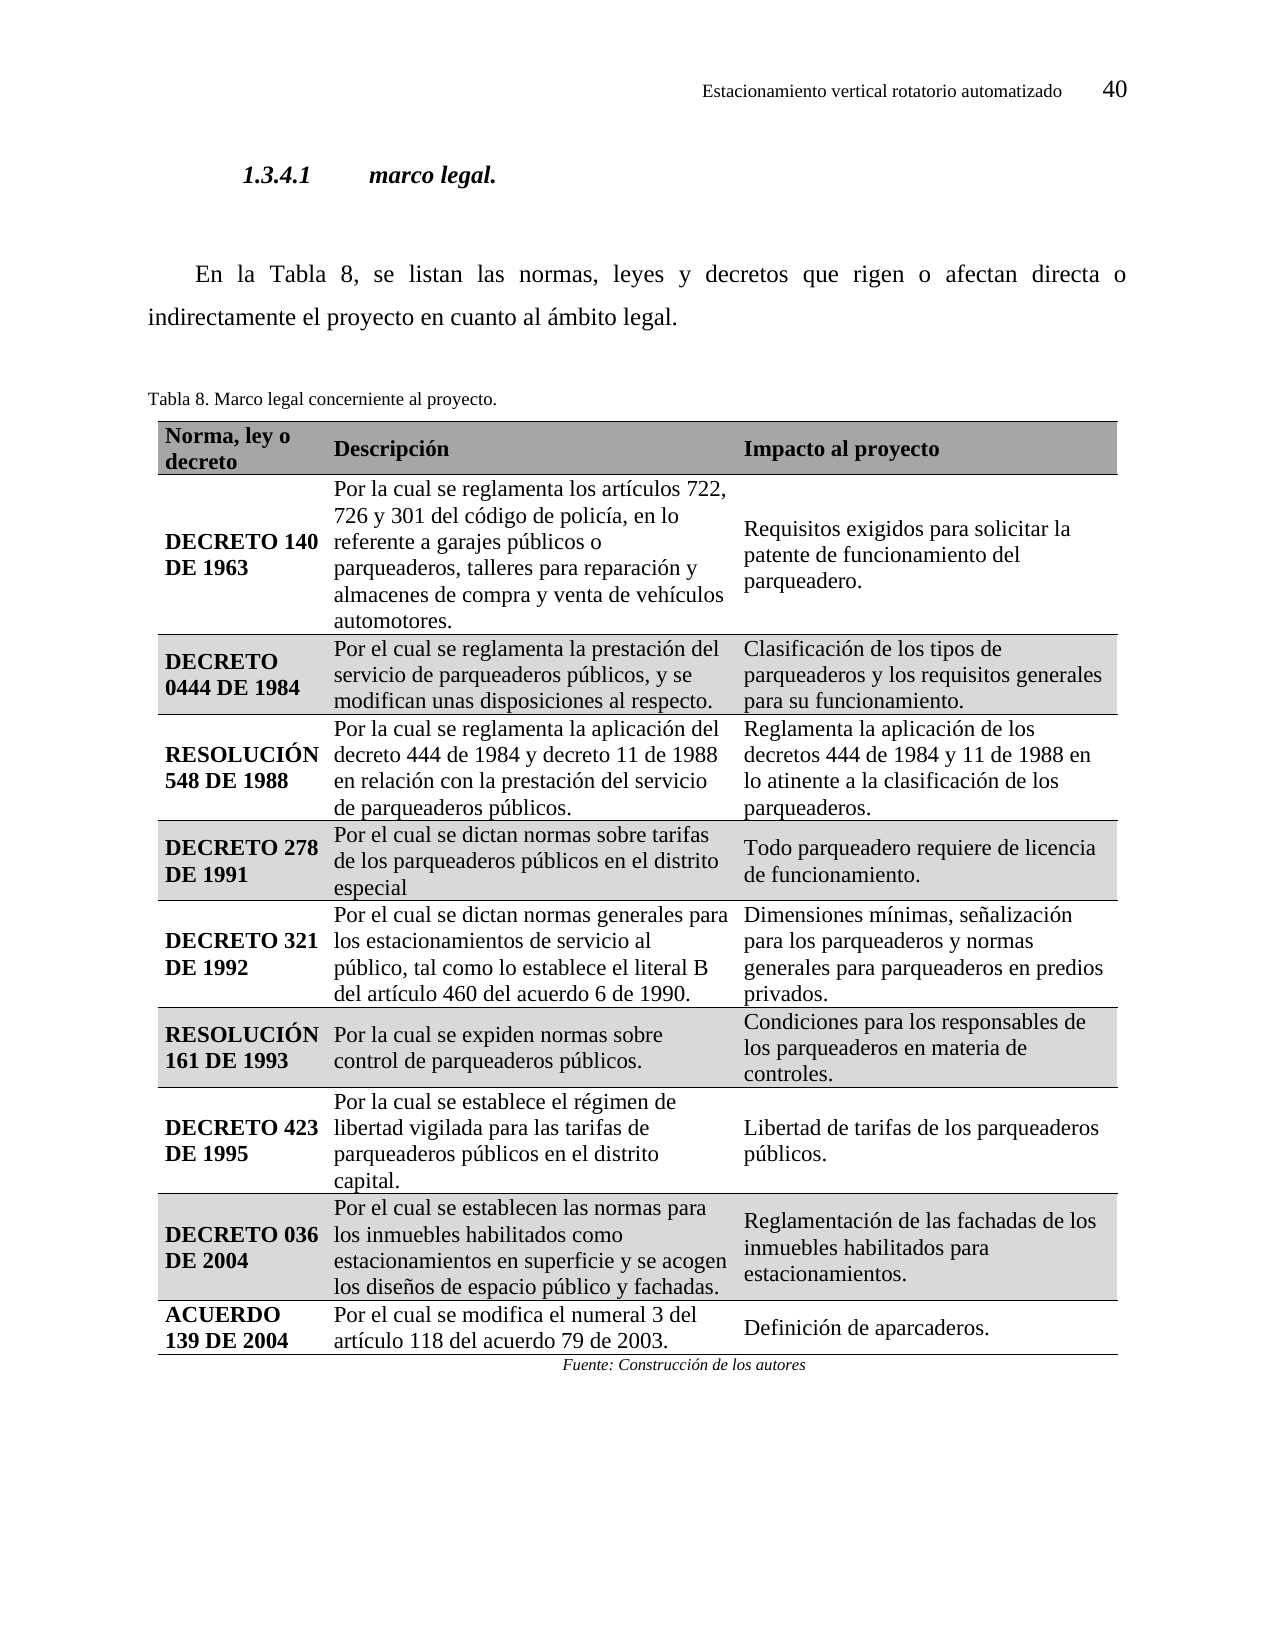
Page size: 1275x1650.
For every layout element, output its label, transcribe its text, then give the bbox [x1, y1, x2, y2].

table_cell Reglamentación de las fachadas de los inmuebles habilitados para estacionamientos. [736, 1194, 1117, 1300]
table_cell Definición de aparcaderos. [736, 1301, 1117, 1353]
text En la tabla 8, se listan las normas, leyes y decretos que rigen o afectan directa o indirectamente el proyecto en cuanto al ámbito legal. [148, 259, 1127, 331]
table_cell RESOLUCIÓN 161 DE 1993 [158, 1008, 326, 1087]
table_header Descripción [326, 422, 736, 474]
table_header Impacto al proyecto [736, 422, 1117, 474]
table_cell DECRETO 278 DE 1991 [158, 821, 326, 900]
table_cell DECRETO 036 DE 2004 [158, 1194, 326, 1300]
text Fuente: Construcción de los autores [195, 1354, 1127, 1374]
table_cell Reglamenta la aplicación de los decretos 444 de 1984 y 11 de 1988 en lo atinente a la clasificación de los parqueaderos. [736, 715, 1117, 820]
table_cell Por el cual se establecen las normas para los inmuebles habilitados como estacionamientos en superficie y se acogen los diseños de espacio público y fachadas. [326, 1194, 736, 1300]
table_cell Dimensiones mínimas, señalización para los parqueaderos y normas generales para parqueaderos en predios privados. [736, 901, 1117, 1007]
table_cell Por la cual se expiden normas sobre control de parqueaderos públicos. [326, 1008, 736, 1087]
table_cell Por el cual se reglamenta la prestación del servicio de parqueaderos públicos, y se modifican unas disposiciones al respecto. [326, 635, 736, 714]
table_cell RESOLUCIÓN 548 DE 1988 [158, 715, 326, 820]
subtitle marco legal. [242, 160, 1127, 189]
table_cell Requisitos exigidos para solicitar la patente de funcionamiento del parqueadero. [736, 475, 1117, 633]
table_cell Por la cual se reglamenta la aplicación del decreto 444 de 1984 y decreto 11 de 1988 en relación con la prestación del servicio de parqueaderos públicos. [326, 715, 736, 820]
table_cell Por el cual se dictan normas sobre tarifas de los parqueaderos públicos en el distrito especial [326, 821, 736, 900]
table_cell Por el cual se modifica el numeral 3 del artículo 118 del acuerdo 79 de 2003. [326, 1301, 736, 1353]
table_cell Por el cual se dictan normas generales para los estacionamientos de servicio al público, tal como lo establece el literal B del artículo 460 del acuerdo 6 de 1990. [326, 901, 736, 1007]
table_header Norma, ley o decreto [158, 422, 326, 474]
table_cell Libertad de tarifas de los parqueaderos públicos. [736, 1088, 1117, 1193]
table_cell Por la cual se establece el régimen de libertad vigilada para las tarifas de parqueaderos públicos en el distrito capital. [326, 1088, 736, 1193]
table_cell Clasificación de los tipos de parqueaderos y los requisitos generales para su funcionamiento. [736, 635, 1117, 714]
table_cell Por la cual se reglamenta los artículos 722, 726 y 301 del código de policía, en lo referente a garajes públicos o parqueaderos, talleres para reparación y almacenes de compra y venta de vehículos automotores. [326, 475, 736, 633]
table_cell Condiciones para los responsables de los parqueaderos en materia de controles. [736, 1008, 1117, 1087]
text Tabla 8. Marco legal concerniente al proyecto. [148, 388, 1127, 410]
table_cell ACUERDO 139 DE 2004 [158, 1301, 326, 1353]
table_cell DECRETO 423 DE 1995 [158, 1088, 326, 1193]
table_cell DECRETO 0444 DE 1984 [158, 635, 326, 714]
table_cell DECRETO 140 DE 1963 [158, 475, 326, 633]
table_cell DECRETO 321 DE 1992 [158, 901, 326, 1007]
table_cell Todo parqueadero requiere de licencia de funcionamiento. [736, 821, 1117, 900]
